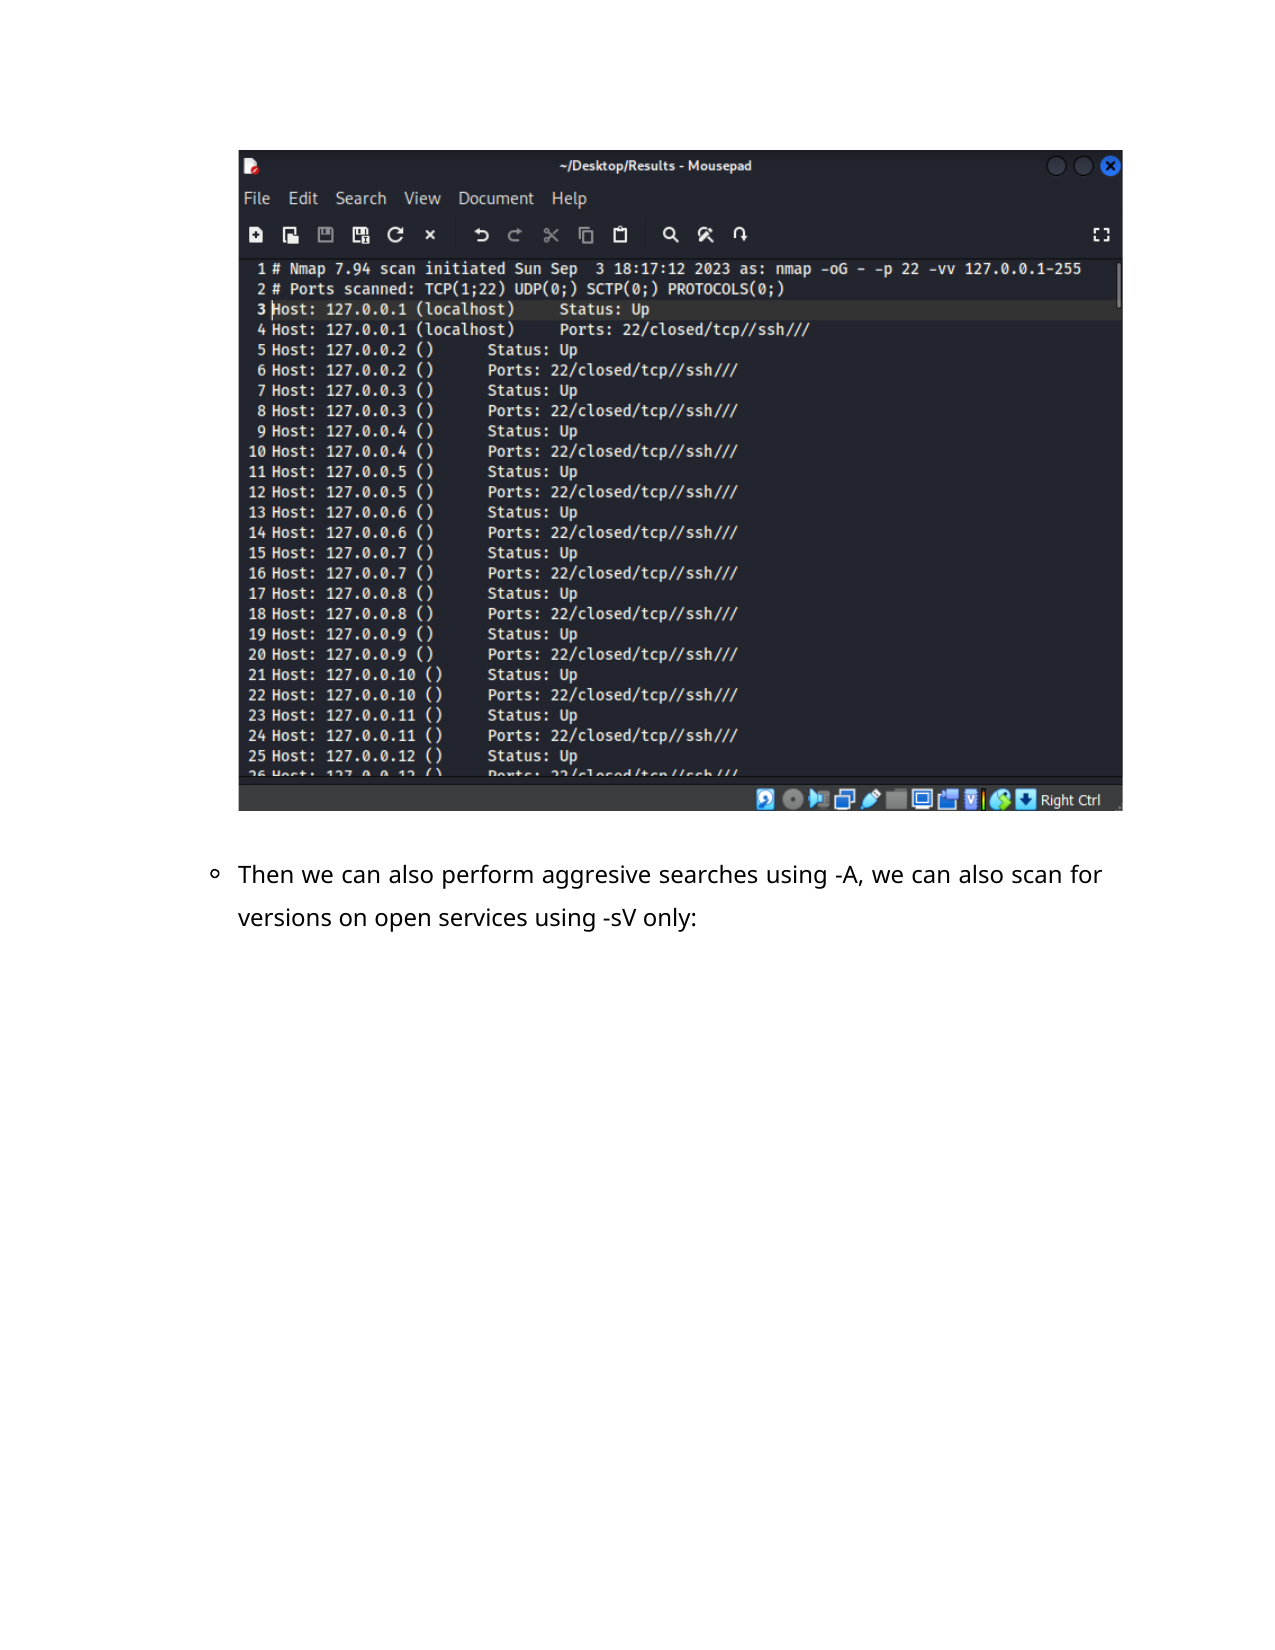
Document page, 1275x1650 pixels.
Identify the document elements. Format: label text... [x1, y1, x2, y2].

picture [238, 150, 1123, 811]
text Then we can also perform aggresive searches using -A, we can also scan for versions on open services using -sV only: [238, 858, 1135, 934]
